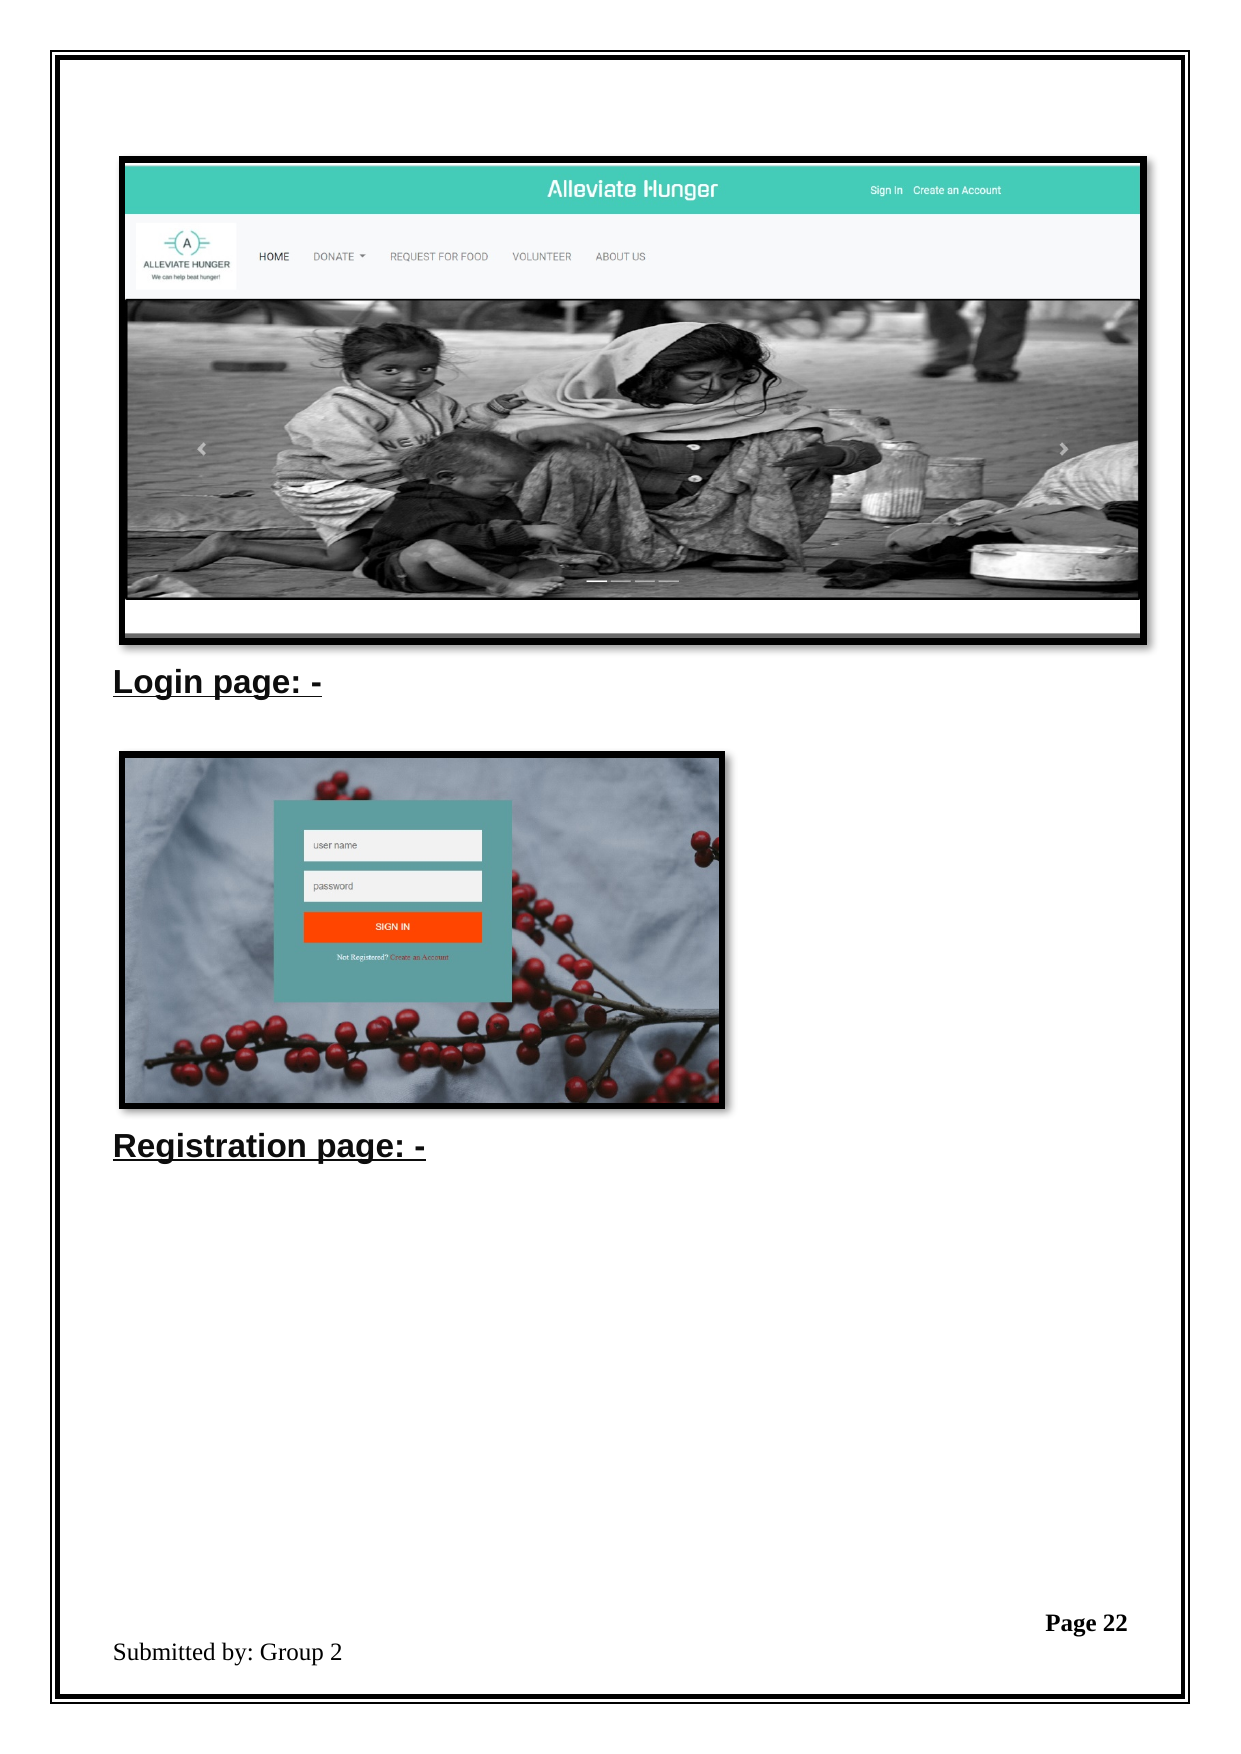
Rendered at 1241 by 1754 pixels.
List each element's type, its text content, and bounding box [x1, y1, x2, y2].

text Registration page: - [113, 1126, 1128, 1164]
picture [125, 163, 1140, 638]
picture [125, 758, 719, 1103]
text Login page: - [113, 662, 1128, 701]
